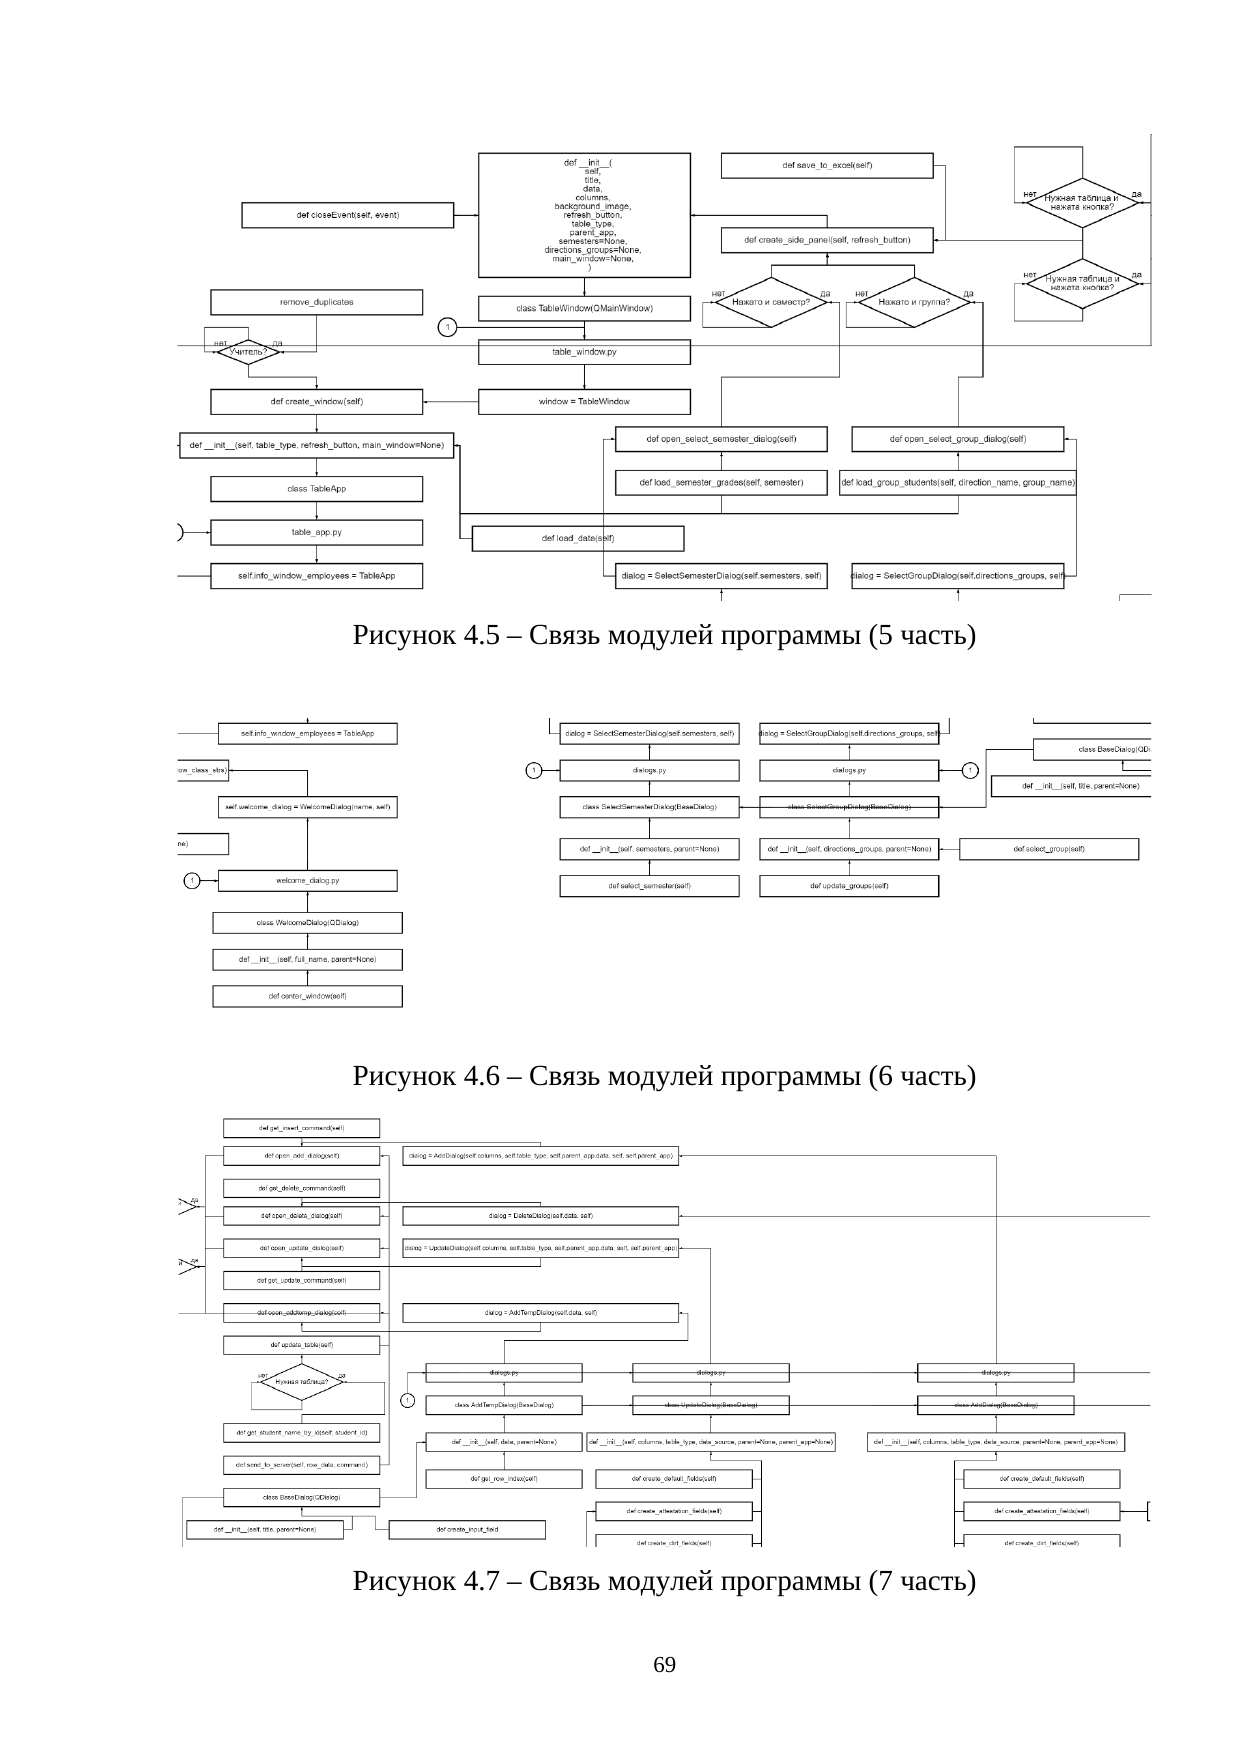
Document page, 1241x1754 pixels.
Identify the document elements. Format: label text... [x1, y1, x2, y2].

text Рисунок 4.5 – Связь модулей программы (5 часть) [177, 617, 1152, 651]
picture [178, 1108, 1151, 1547]
picture [177, 718, 1152, 1042]
text Рисунок 4.7 – Связь модулей программы (7 часть) [177, 1563, 1152, 1596]
text Рисунок 4.6 – Связь модулей программы (6 часть) [177, 1058, 1152, 1092]
picture [177, 118, 1152, 601]
